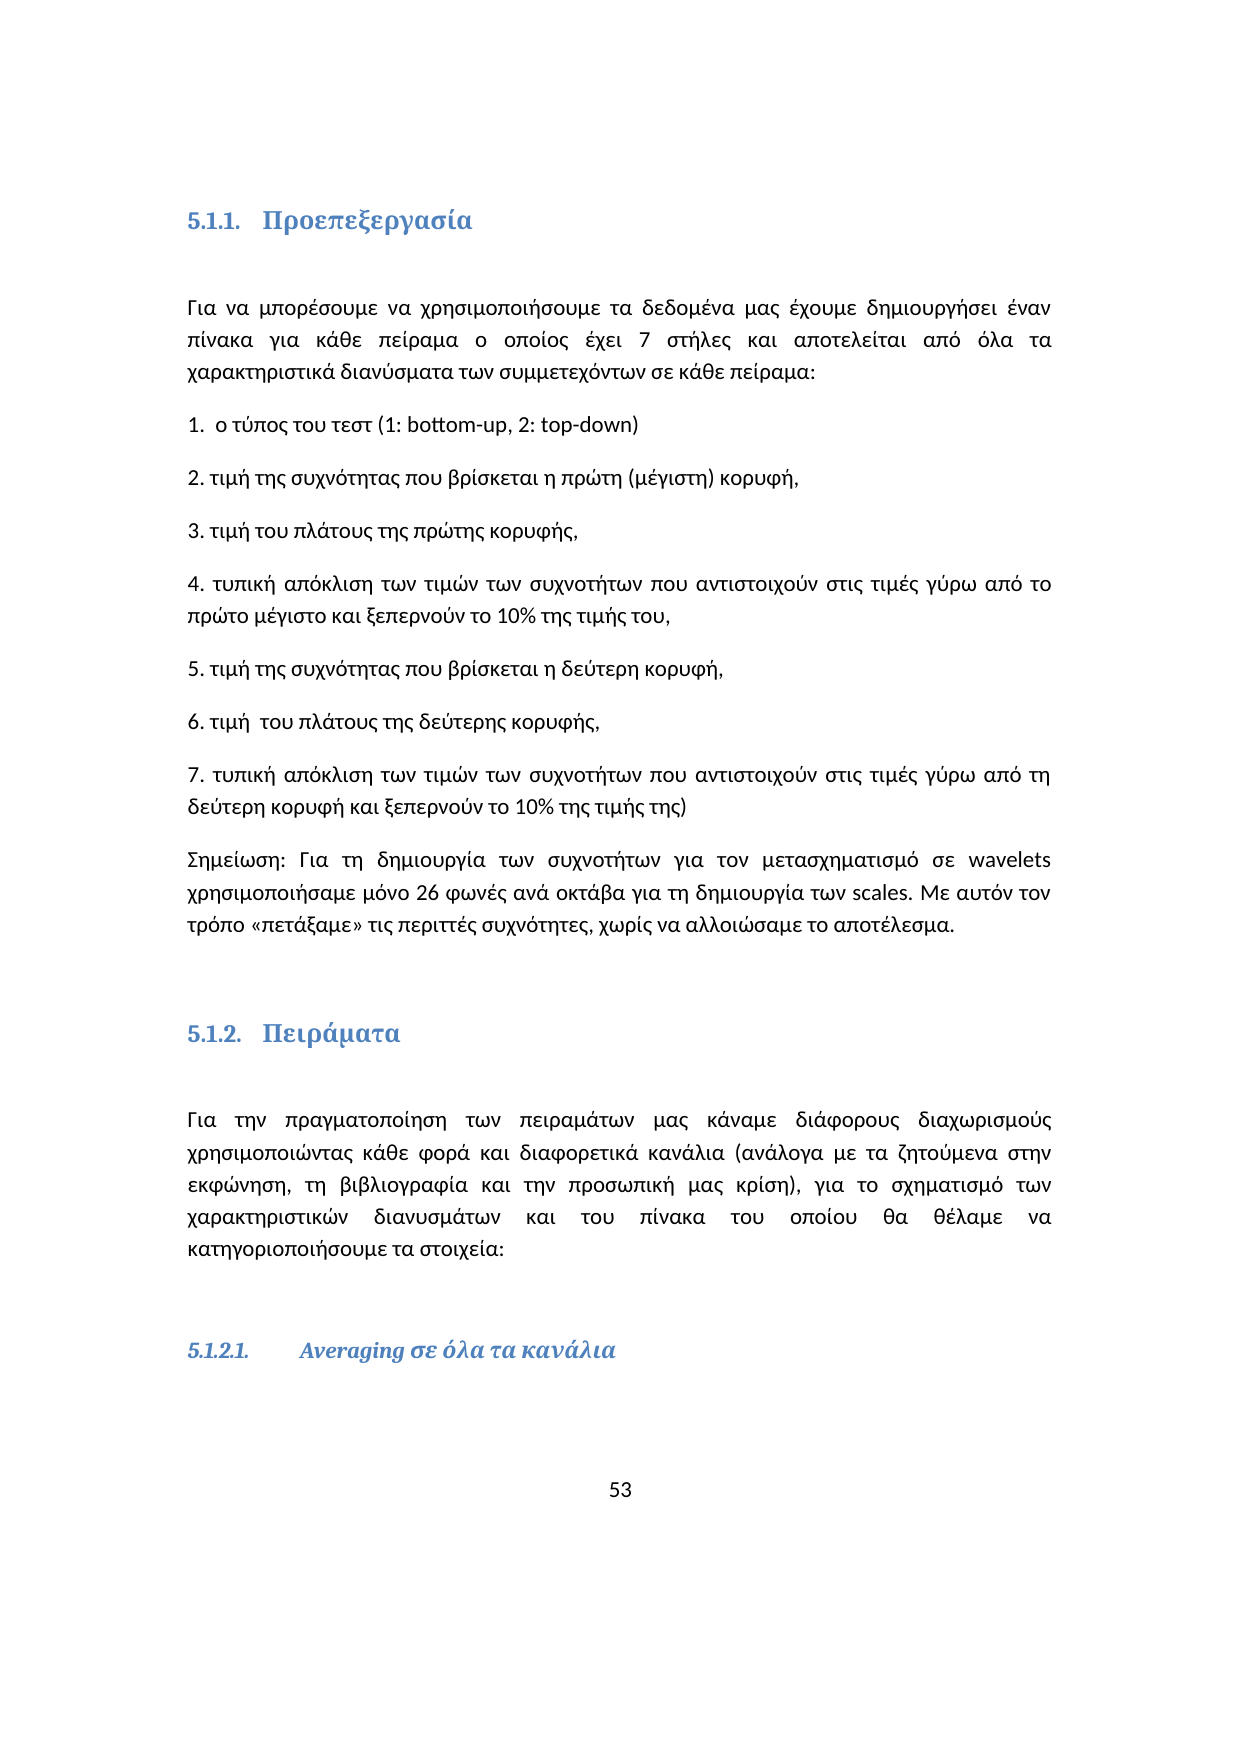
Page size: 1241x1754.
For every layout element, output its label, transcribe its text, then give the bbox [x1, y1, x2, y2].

text Για την πραγματοποίηση των πειραμάτων μας κάναμε διάφορους διαχωρισμούς χρησιμοποιώντας κάθε φορά και διαφορετικά κανάλια (ανάλογα με τα ζητούμενα στην εκφώνηση, τη βιβλιογραφία και την προσωπική μας κρίση), για το σχηματισμό των χαρακτηριστικών διανυσμάτων και του πίνακα του οποίου θα θέλαμε να κατηγοριοποιήσουμε τα στοιχεία: [187, 1106, 1053, 1262]
text 1. ο τύπος του τεστ (1: bottom-up, 2: top-down) [187, 410, 1053, 438]
subtitle Averaging σε όλα τα κανάλια [187, 1338, 1053, 1365]
text 3. τιμή του πλάτους της πρώτης κορυφής, [187, 516, 1053, 544]
text Σημείωση: Για τη δημιουργία των συχνοτήτων για τον μετασχηματισμό σε wavelets χρησιμοποιήσαμε μόνο 26 φωνές ανά οκτάβα για τη δημιουργία των scales. Με αυτόν τον τρόπο «πετάξαμε» τις περιττές συχνότητες, χωρίς να αλλοιώσαμε το αποτέλεσμα. [187, 846, 1053, 938]
subtitle Πειράματα [187, 1019, 1053, 1048]
text Για να μπορέσουμε να χρησιμοποιήσουμε τα δεδομένα μας έχουμε δημιουργήσει έναν πίνακα για κάθε πείραμα ο οποίος έχει 7 στήλες και αποτελείται από όλα τα χαρακτηριστικά διανύσματα των συμμετεχόντων σε κάθε πείραμα: [187, 293, 1053, 385]
subtitle Προεπεξεργασία [187, 207, 1053, 235]
text 2. τιμή της συχνότητας που βρίσκεται η πρώτη (μέγιστη) κορυφή, [187, 463, 1053, 491]
text 5. τιμή της συχνότητας που βρίσκεται η δεύτερη κορυφή, [187, 654, 1053, 682]
text 4. τυπική απόκλιση των τιμών των συχνοτήτων που αντιστοιχούν στις τιμές γύρω από το πρώτο μέγιστο και ξεπερνούν το 10% της τιμής του, [187, 569, 1053, 629]
text 7. τυπική απόκλιση των τιμών των συχνοτήτων που αντιστοιχούν στις τιμές γύρω από τη δεύτερη κορυφή και ξεπερνούν το 10% της τιμής της) [187, 760, 1053, 821]
text 6. τιμή του πλάτους της δεύτερης κορυφής, [187, 707, 1053, 735]
